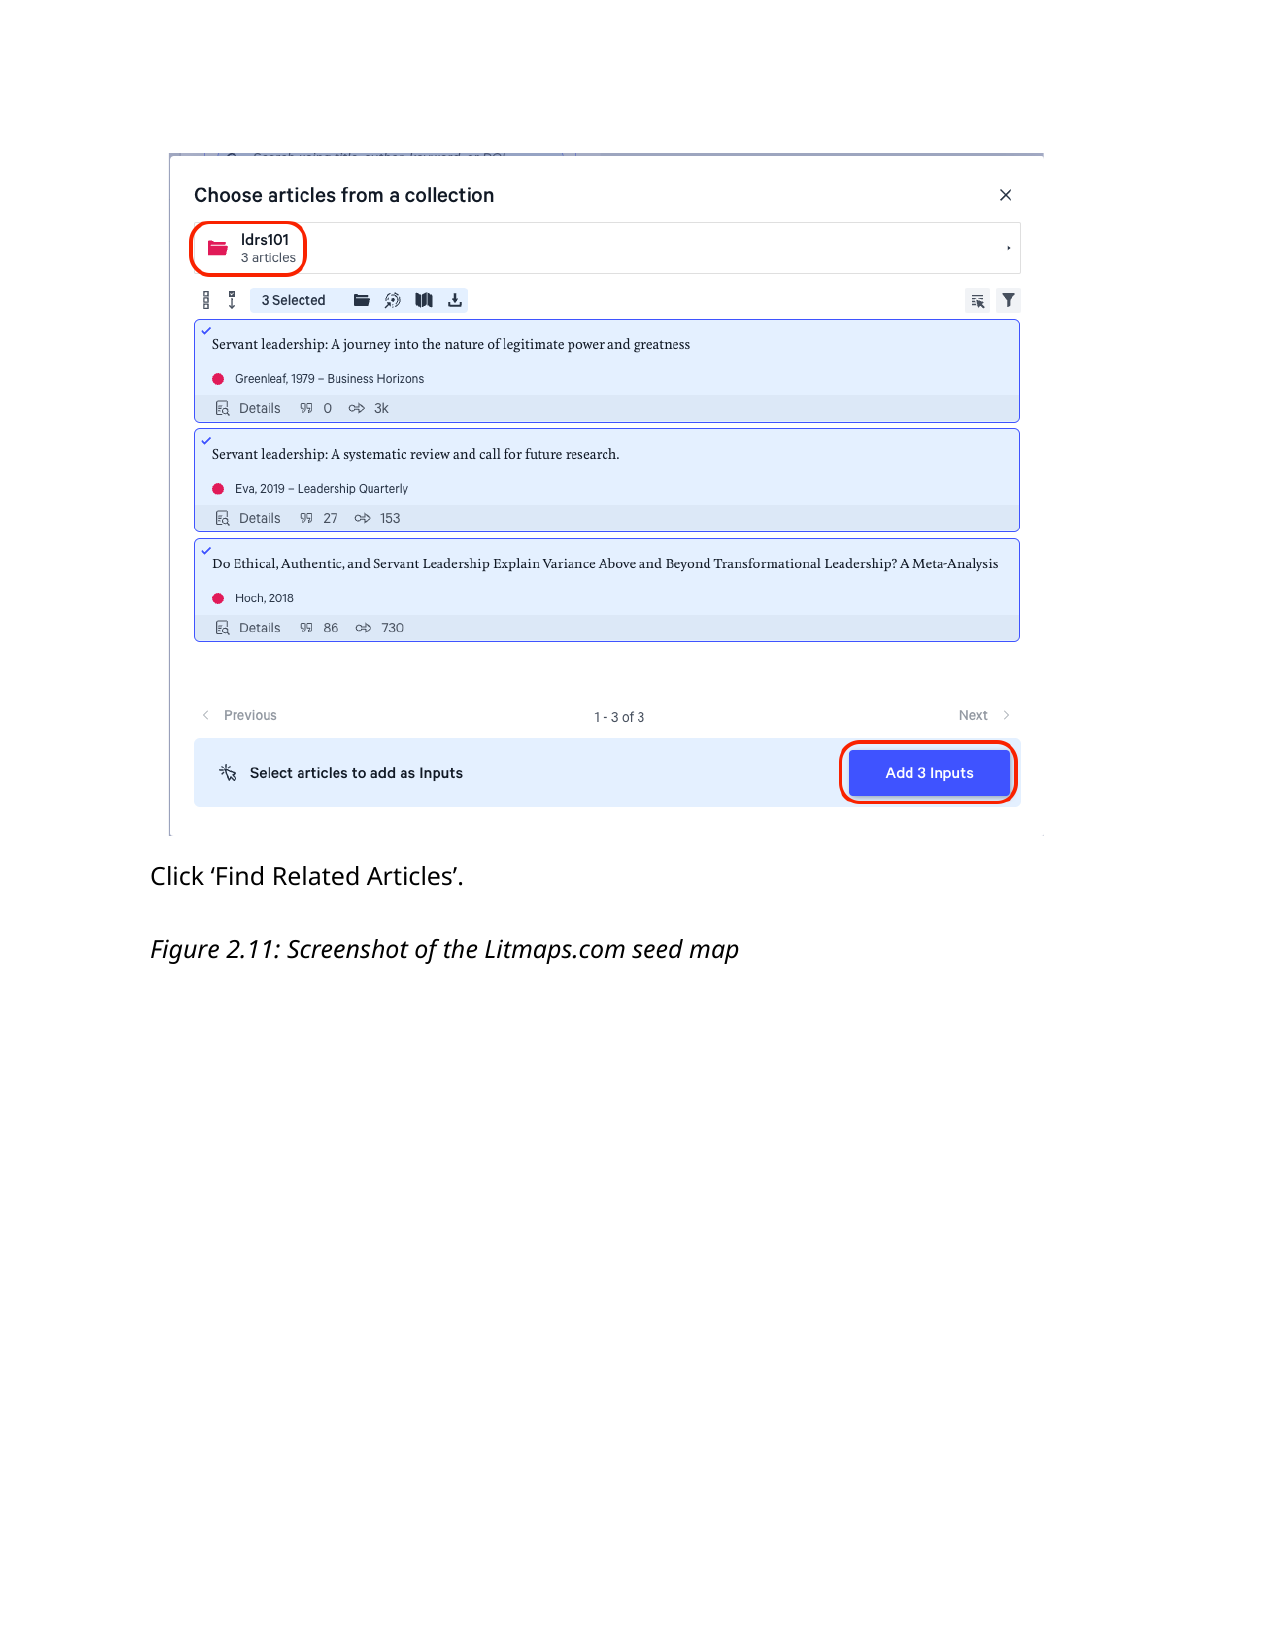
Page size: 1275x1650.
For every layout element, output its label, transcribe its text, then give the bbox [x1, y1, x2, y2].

table_header Figure 2.11: Screenshot of the Litmaps.com seed map [139, 911, 1114, 978]
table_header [139, 150, 1114, 839]
text Click ‘Find Related Articles’. [150, 858, 1125, 892]
picture [168, 153, 1044, 836]
